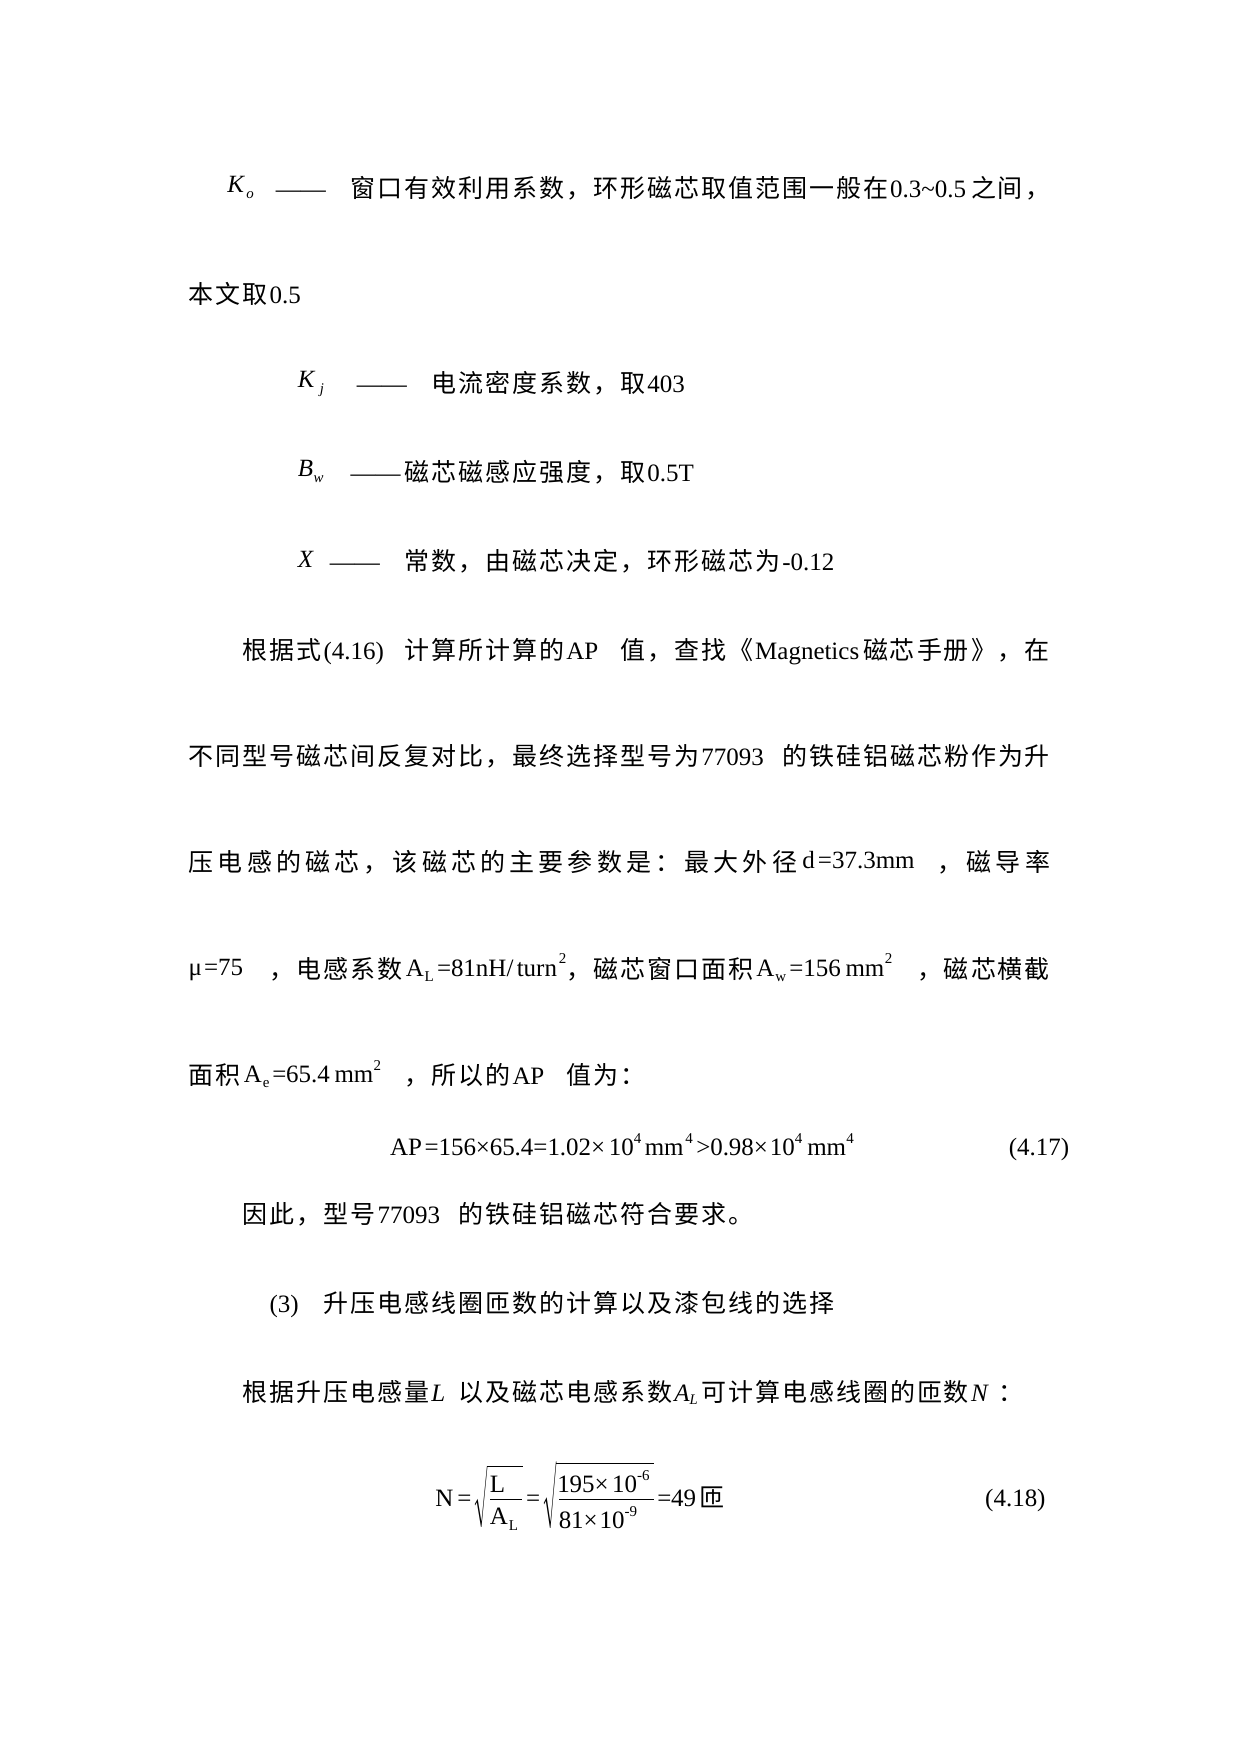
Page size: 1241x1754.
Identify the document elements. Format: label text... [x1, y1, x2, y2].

text 根据升压电感量L以及磁芯电感系数AL可计算电感线圈的匝数N： [188, 1356, 1052, 1426]
text ——常数，由磁芯决定，环形磁芯为-0.12 [188, 524, 1052, 595]
text 因此，型号77093的铁硅铝磁芯符合要求。 [188, 1178, 1052, 1248]
list 升压电感线圈匝数的计算以及漆包线的选择 [242, 1267, 1052, 1337]
text ——磁芯磁感应强度，取0.5T [188, 435, 1052, 506]
text ——电流密度系数，取403 [188, 346, 1052, 417]
text 根据式(4.16)计算所计算的AP值，查找《Magnetics磁芯手册》，在不同型号磁芯间反复对比，最终选择型号为77093的铁硅铝磁芯粉作为升压电感的磁芯，该磁芯的主要参数是：最大外径，磁导率，电感系数，磁芯窗口面积，磁芯横截面积，所以的AP值为： [188, 613, 1052, 1109]
text ——窗口有效利用系数，环形磁芯取值范围一般在0.3~0.5之间，本文取0.5 [188, 151, 1052, 328]
